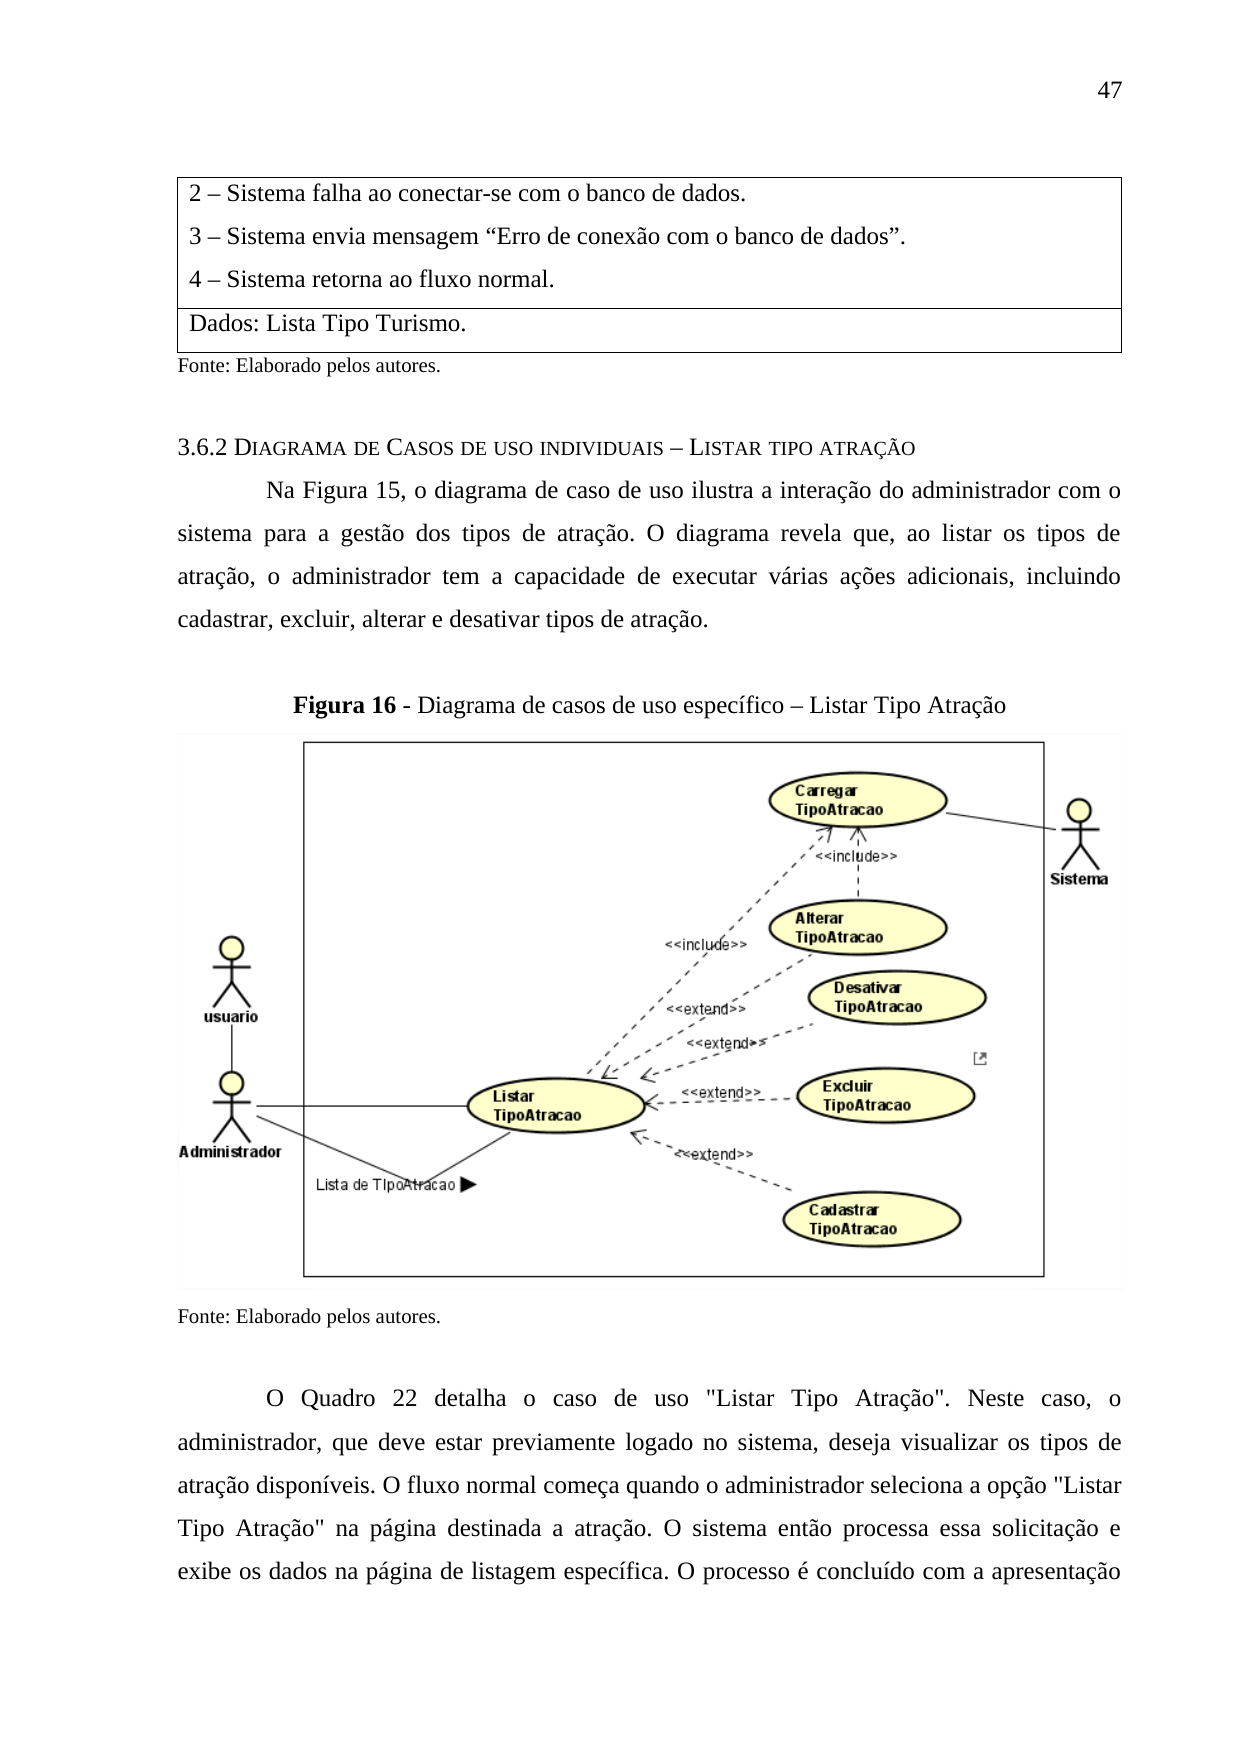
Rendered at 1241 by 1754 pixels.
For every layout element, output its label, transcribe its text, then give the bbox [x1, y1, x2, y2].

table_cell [178, 178, 1121, 307]
text Fonte: Elaborado pelos autores. [177, 1304, 1122, 1328]
picture [177, 733, 1123, 1290]
subtitle 3.6.2 Diagrama de Casos de uso individuais – Listar tipo atração [177, 432, 1122, 461]
text Fonte: Elaborado pelos autores. [177, 353, 1122, 377]
text Na Figura 15, o diagrama de caso de uso ilustra a interação do administrador com o sistema para a gestão dos tipos de atração. O diagrama revela que, ao listar os tipos de atração, o administrador tem a capacidade de executar várias ações adicionais, incluindo cadastrar, excluir, alterar e desativar tipos de atração. [177, 475, 1122, 633]
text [177, 1383, 1122, 1585]
table_cell Dados: Lista Tipo Turismo. [178, 309, 1121, 352]
